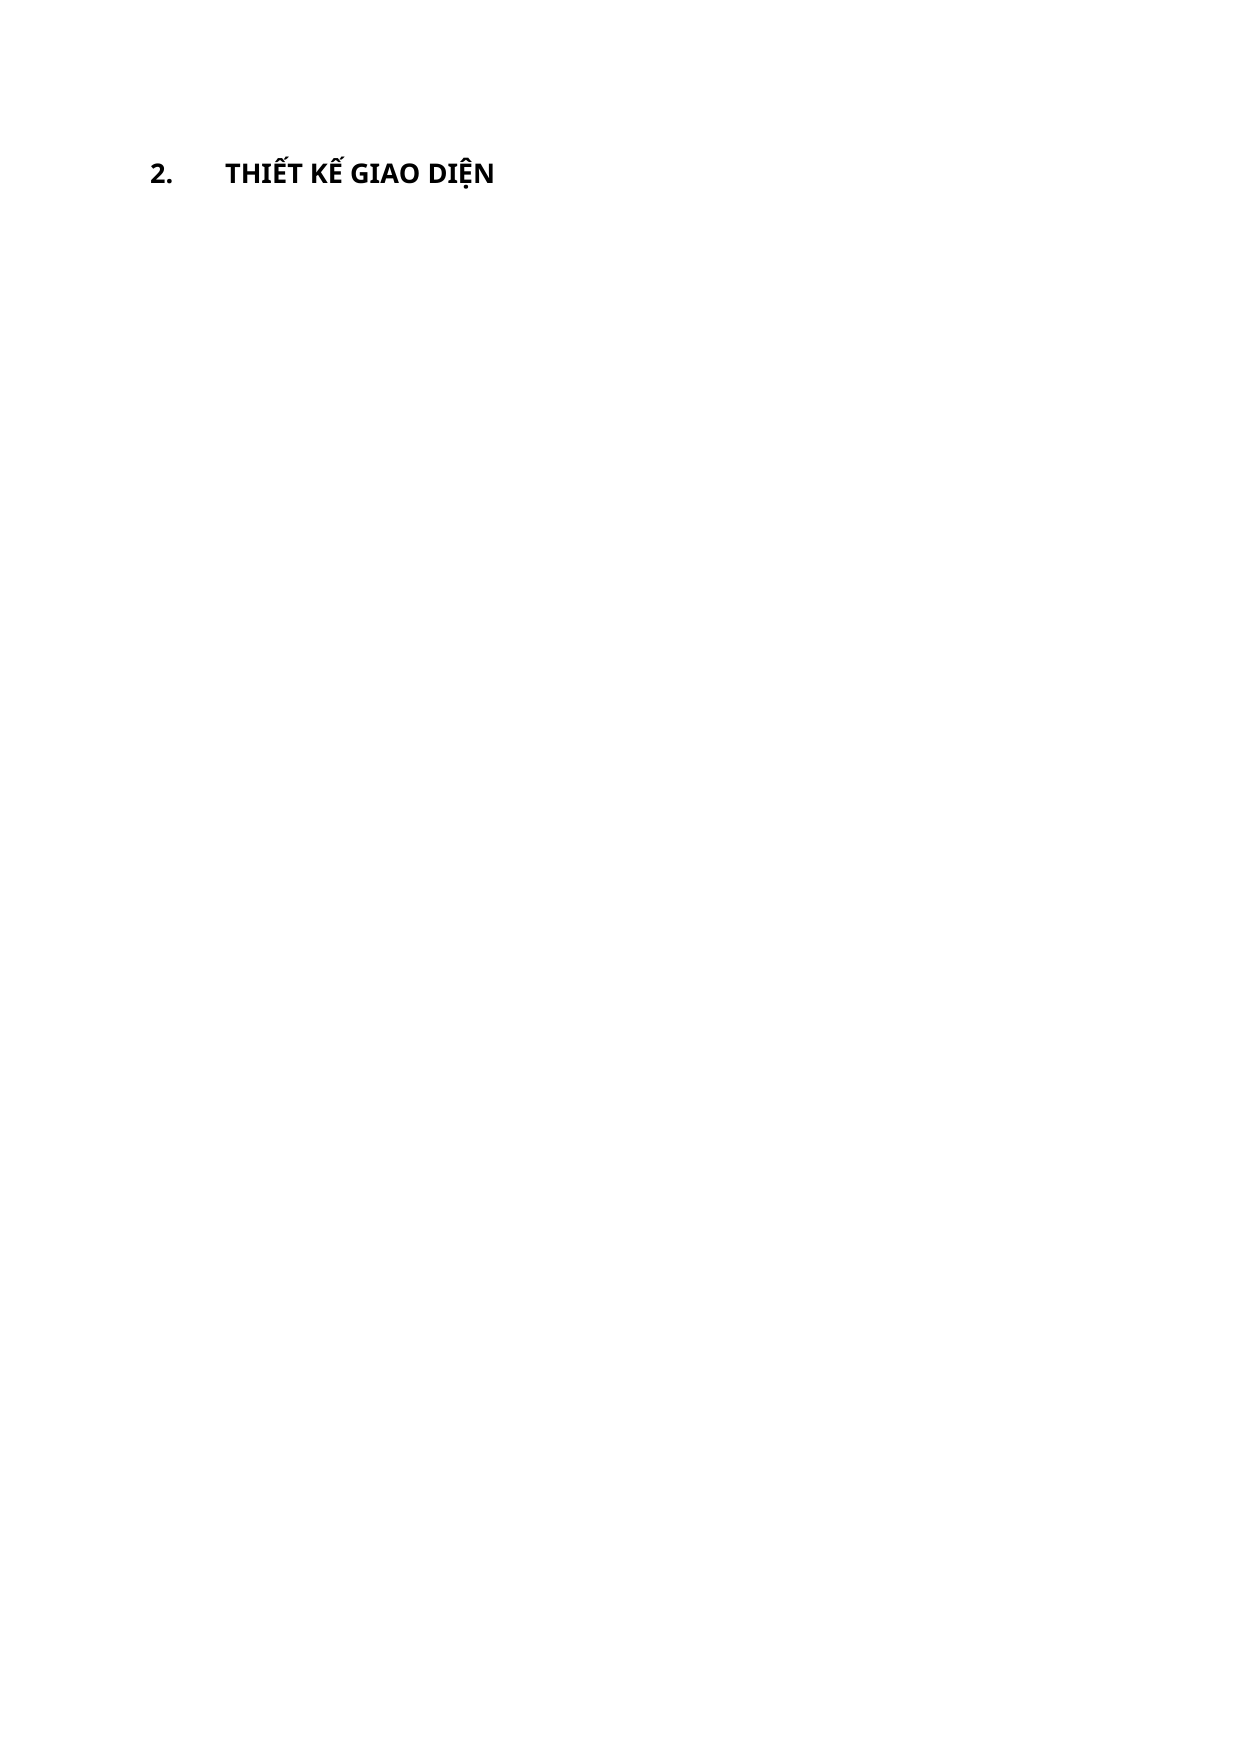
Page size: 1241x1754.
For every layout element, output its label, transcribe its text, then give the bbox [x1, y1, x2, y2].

subtitle 2. THIẾT KẾ GIAO DIỆN [150, 154, 1090, 191]
